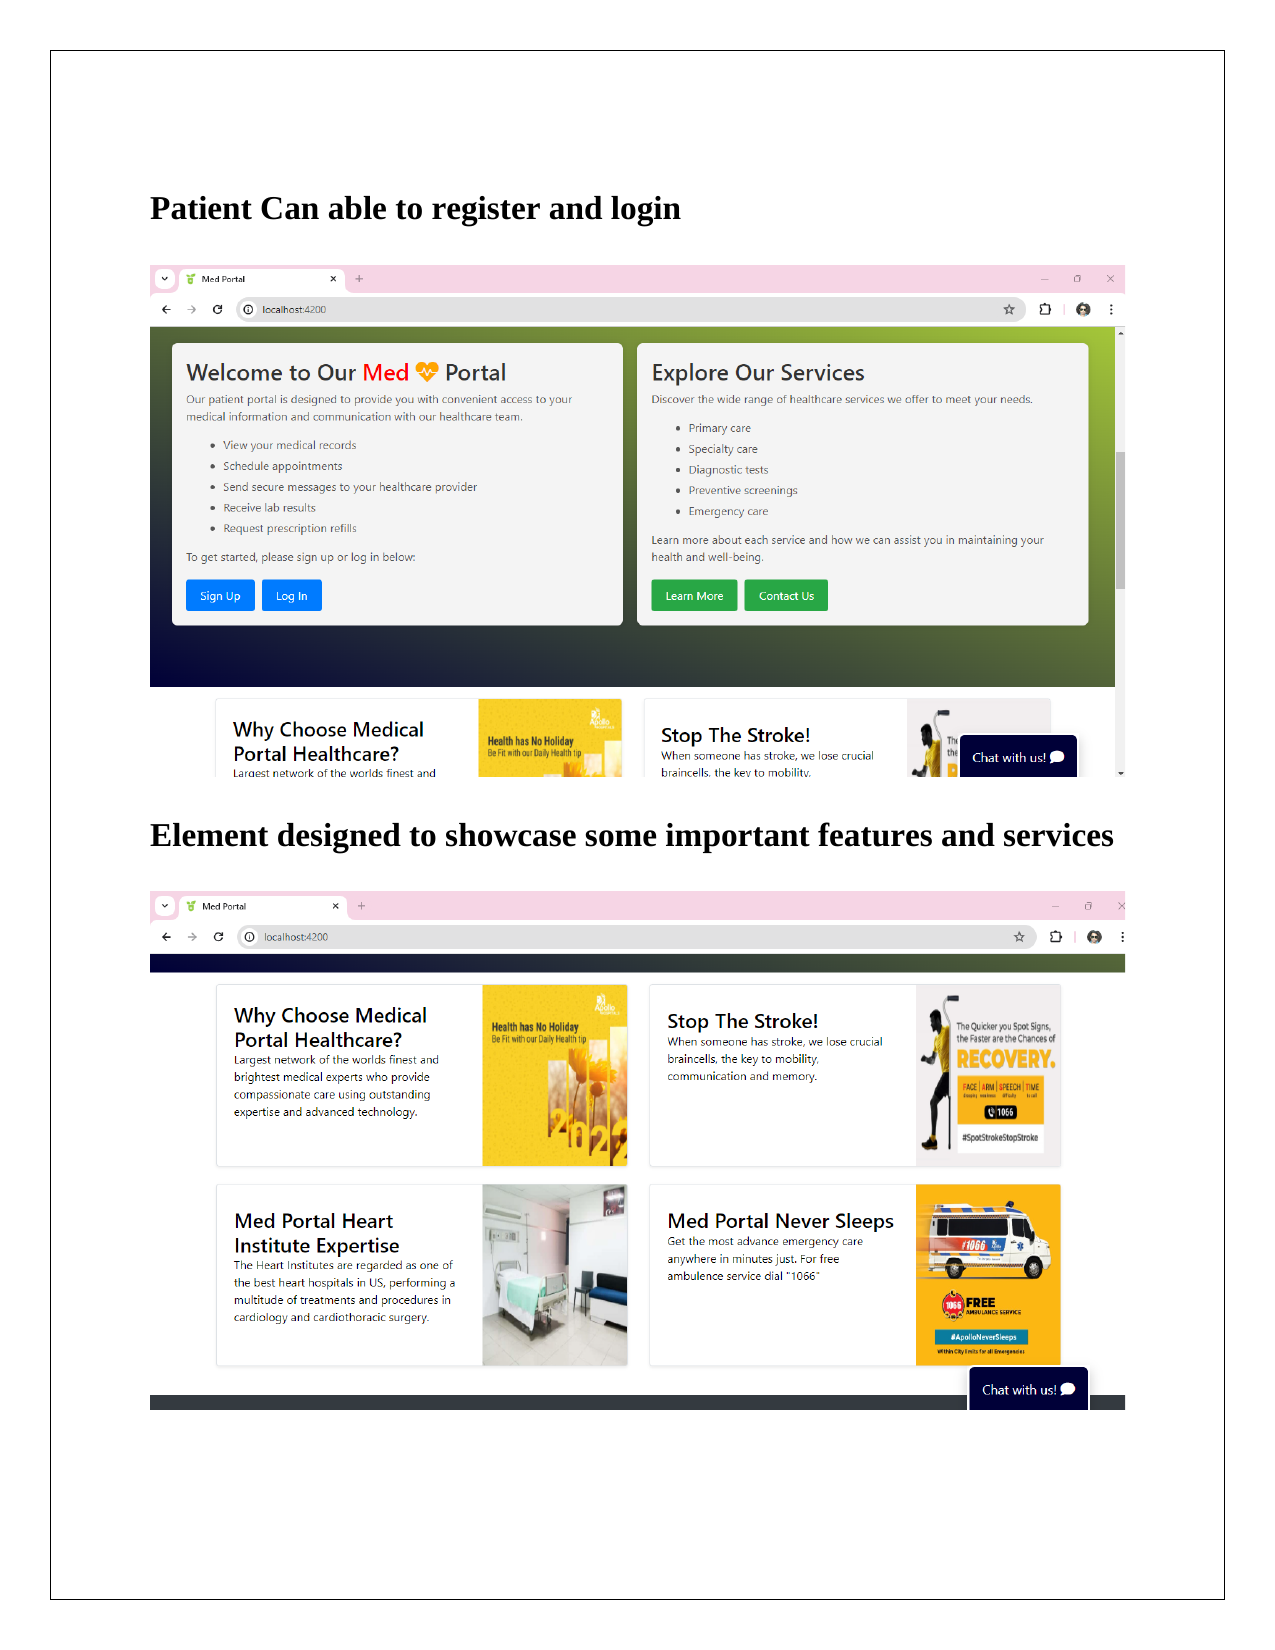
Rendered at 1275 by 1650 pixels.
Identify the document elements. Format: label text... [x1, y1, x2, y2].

picture [150, 891, 1125, 1410]
text Patient Can able to register and login [150, 188, 1125, 227]
text Element designed to showcase some important features and services [150, 815, 1125, 853]
picture [150, 265, 1125, 777]
